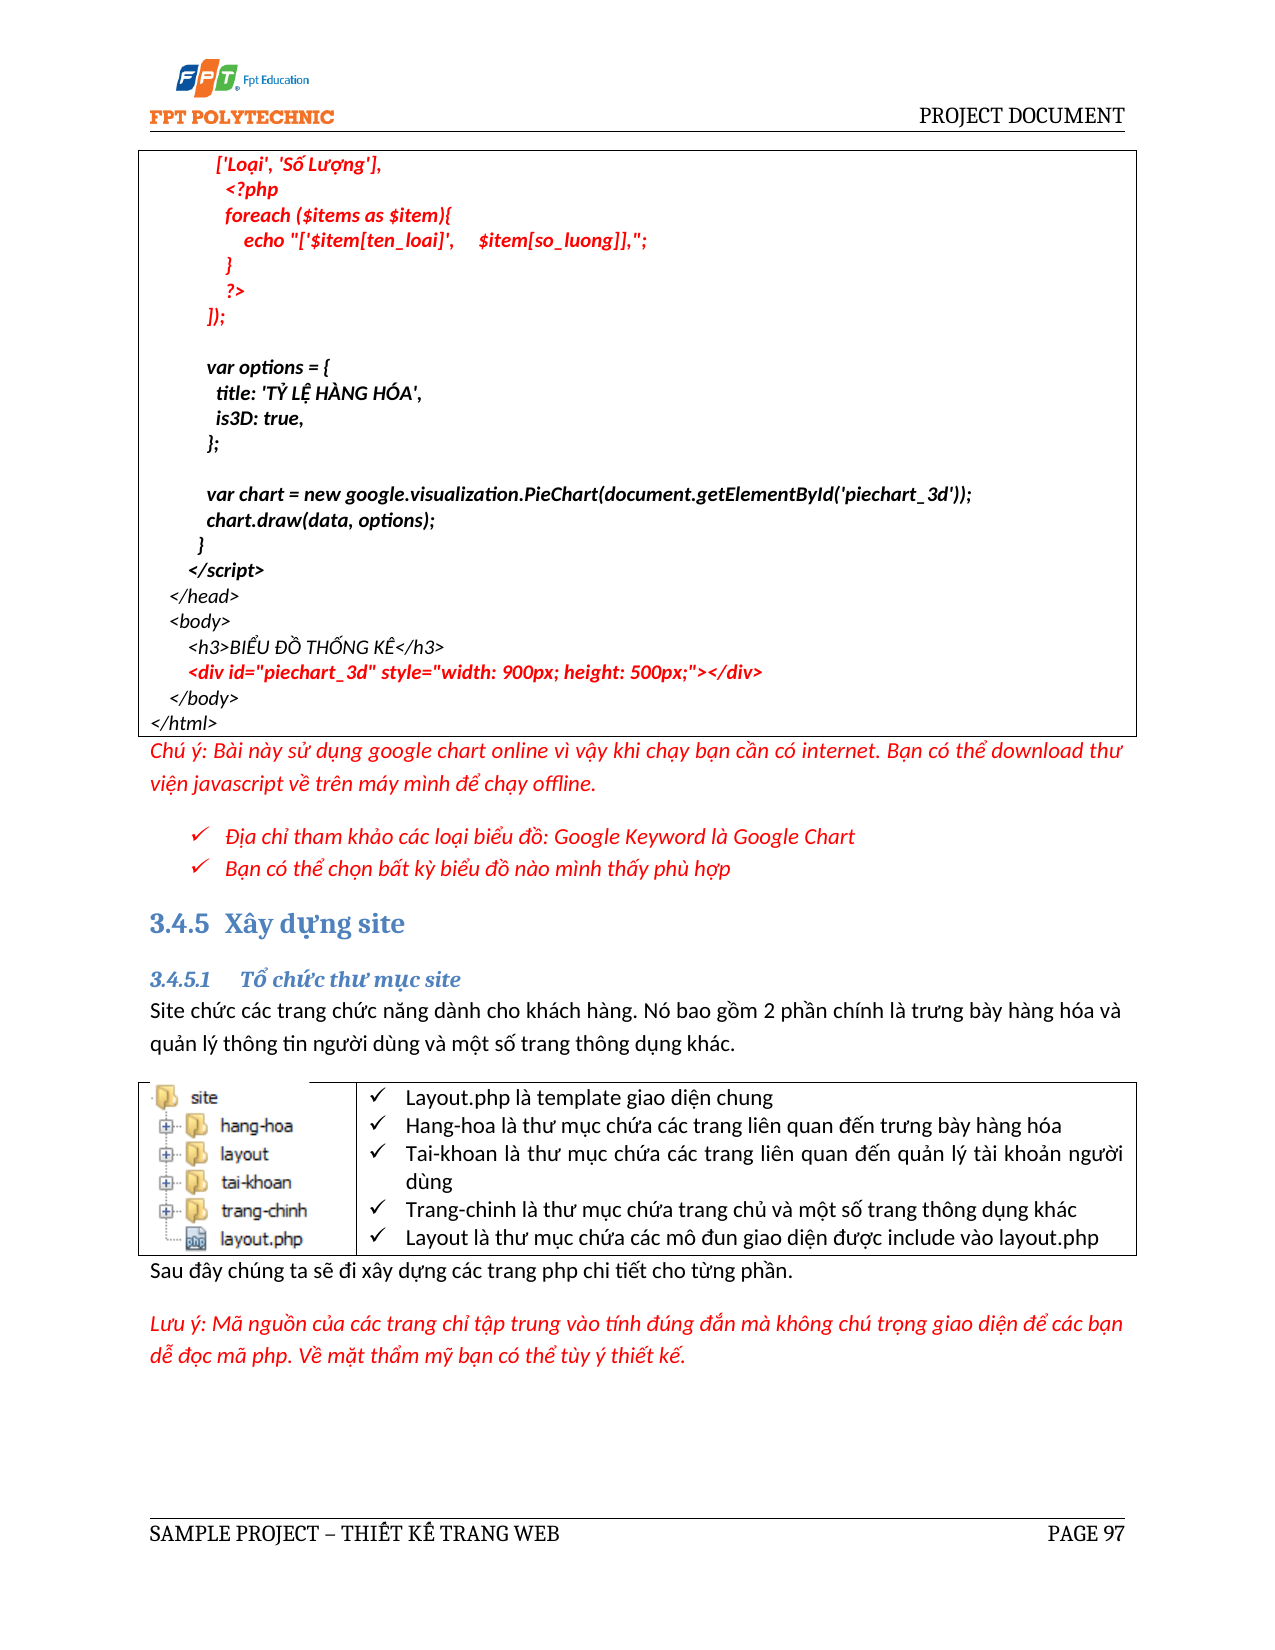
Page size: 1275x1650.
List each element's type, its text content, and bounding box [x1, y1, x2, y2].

list Địa chỉ tham khảo các loại biểu đồ: Google Keyword là Google Chart [187, 822, 1125, 850]
picture [150, 59, 336, 124]
subtitle Tổ chức thư mục site [150, 966, 1125, 993]
list Bạn có thể chọn bất kỳ biểu đồ nào mình thấy phù hợp [187, 854, 1125, 882]
text Site chức các trang chức năng dành cho khách hàng. Nó bao gồm 2 phần chính là trưng bày hàng hóa và quản lý thông tin người dùng và một số trang thông dụng khác. [150, 997, 1125, 1057]
table_header [310, 1083, 356, 1255]
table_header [139, 151, 1136, 736]
subtitle Xây dựng site [150, 907, 1125, 941]
text Sau đây chúng ta sẽ đi xây dựng các trang php chi tiết cho từng phần. [150, 1256, 1125, 1284]
table_header Layout.php là template giao diện chung Hang-hoa là thư mục chứa các trang liên quan đến trưng bày hàng hóa Tai-khoan là thư mục chứa các trang liên quan đến quản lý tài khoản người dùng Trang-chinh là thư mục chứa trang chủ và một số trang thông dụng khác Layout là thư mục chứa các mô đun giao diện được include vào layout.php [357, 1083, 1136, 1255]
text Chú ý: Bài này sử dụng google chart online vì vậy khi chạy bạn cần có internet. Bạn có thể download thư viện javascript về trên máy mình để chạy offline. [150, 737, 1125, 797]
text Lưu ý: Mã nguồn của các trang chỉ tập trung vào tính đúng đắn mà không chú trọng giao diện để các bạn dễ đọc mã php. Về mặt thẩm mỹ bạn có thể tùy ý thiết kế. [150, 1309, 1125, 1369]
picture [150, 1082, 310, 1255]
table_header [139, 1083, 150, 1255]
